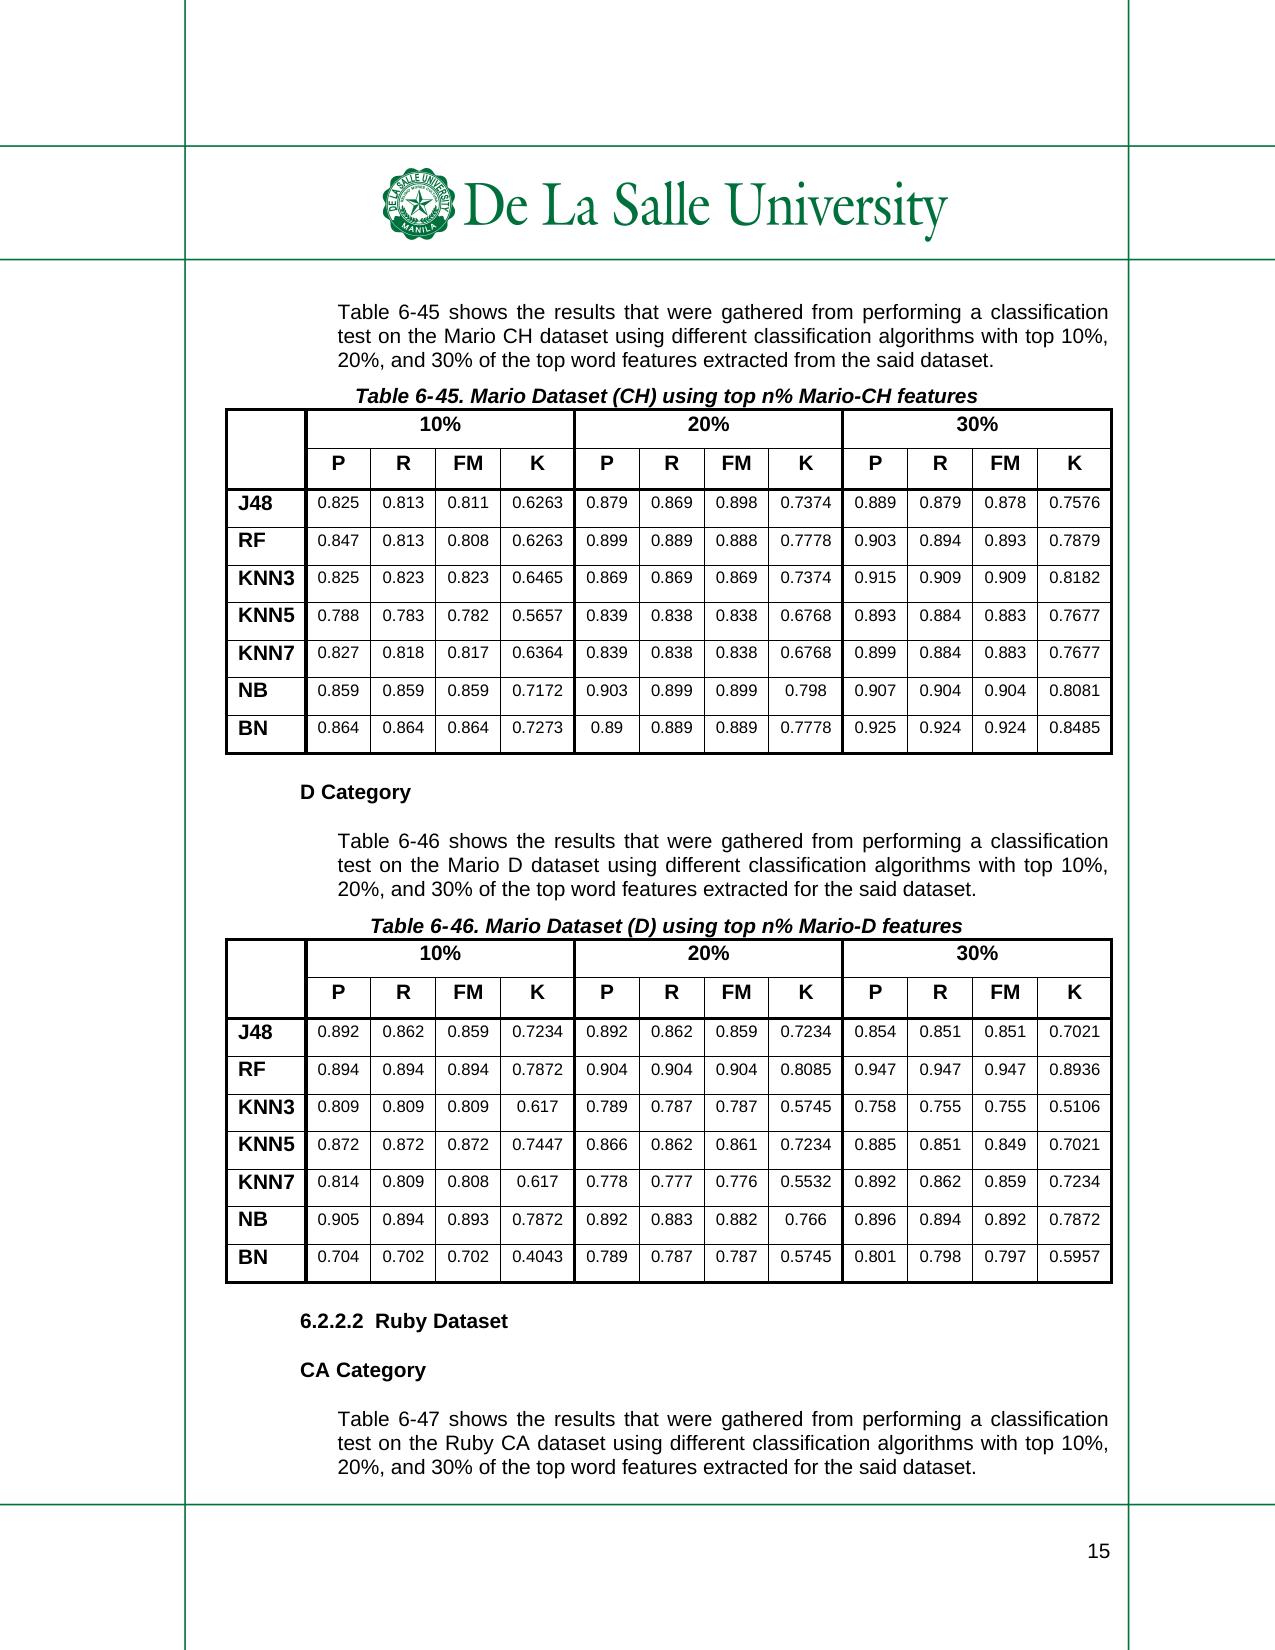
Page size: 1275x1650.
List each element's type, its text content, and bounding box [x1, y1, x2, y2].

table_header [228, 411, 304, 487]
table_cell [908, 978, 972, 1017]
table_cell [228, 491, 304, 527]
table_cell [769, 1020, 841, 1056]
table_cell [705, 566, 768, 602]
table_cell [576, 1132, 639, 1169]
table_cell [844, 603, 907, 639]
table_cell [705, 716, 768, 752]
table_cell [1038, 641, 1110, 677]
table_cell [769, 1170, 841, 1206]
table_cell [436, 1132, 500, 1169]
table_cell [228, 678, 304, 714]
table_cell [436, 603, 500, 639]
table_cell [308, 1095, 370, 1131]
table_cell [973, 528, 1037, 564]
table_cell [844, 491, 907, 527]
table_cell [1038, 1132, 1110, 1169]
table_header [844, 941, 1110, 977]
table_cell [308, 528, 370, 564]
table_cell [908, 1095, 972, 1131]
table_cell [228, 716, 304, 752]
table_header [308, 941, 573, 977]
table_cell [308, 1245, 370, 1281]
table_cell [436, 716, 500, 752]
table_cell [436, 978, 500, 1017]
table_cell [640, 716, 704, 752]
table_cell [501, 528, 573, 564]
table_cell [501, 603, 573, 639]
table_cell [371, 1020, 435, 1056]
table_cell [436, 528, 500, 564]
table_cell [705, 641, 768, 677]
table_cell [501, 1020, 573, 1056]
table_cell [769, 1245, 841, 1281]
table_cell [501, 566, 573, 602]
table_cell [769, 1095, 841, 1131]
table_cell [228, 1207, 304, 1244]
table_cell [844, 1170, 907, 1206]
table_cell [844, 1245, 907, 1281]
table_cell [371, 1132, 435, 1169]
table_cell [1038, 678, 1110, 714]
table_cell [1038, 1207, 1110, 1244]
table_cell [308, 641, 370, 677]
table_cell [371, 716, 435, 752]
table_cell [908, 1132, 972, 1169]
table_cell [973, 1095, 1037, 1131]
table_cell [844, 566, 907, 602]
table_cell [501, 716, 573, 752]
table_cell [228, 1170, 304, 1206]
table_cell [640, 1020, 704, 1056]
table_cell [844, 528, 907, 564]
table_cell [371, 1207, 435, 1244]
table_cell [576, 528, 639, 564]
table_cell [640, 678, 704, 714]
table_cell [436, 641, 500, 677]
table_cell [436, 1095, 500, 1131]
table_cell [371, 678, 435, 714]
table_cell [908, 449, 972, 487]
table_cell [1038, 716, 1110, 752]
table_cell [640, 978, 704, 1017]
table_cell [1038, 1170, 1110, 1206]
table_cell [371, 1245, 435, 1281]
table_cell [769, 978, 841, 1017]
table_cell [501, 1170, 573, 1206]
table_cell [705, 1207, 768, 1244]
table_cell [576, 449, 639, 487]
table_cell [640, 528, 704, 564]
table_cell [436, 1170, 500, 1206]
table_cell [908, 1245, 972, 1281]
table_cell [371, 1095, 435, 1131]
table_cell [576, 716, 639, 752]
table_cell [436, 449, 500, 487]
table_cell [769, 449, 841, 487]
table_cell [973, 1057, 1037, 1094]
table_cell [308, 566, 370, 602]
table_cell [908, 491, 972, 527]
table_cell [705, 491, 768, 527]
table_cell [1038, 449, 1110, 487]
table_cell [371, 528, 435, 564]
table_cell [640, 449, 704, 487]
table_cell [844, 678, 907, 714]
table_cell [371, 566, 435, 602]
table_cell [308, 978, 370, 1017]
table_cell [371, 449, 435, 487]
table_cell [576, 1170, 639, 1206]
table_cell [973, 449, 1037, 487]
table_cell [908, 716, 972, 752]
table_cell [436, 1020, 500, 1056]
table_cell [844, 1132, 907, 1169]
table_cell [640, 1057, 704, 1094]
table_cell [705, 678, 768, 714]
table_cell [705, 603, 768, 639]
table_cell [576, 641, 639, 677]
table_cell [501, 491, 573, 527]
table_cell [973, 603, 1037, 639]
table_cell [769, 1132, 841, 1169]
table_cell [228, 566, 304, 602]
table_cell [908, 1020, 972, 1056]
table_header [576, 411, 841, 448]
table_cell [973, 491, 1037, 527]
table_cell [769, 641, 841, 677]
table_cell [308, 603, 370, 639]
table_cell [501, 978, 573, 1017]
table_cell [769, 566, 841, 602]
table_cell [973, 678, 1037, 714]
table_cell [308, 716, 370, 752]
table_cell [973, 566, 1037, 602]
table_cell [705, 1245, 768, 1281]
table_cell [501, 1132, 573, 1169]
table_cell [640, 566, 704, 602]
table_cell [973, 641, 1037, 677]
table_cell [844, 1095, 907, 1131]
picture [0, 0, 1275, 1650]
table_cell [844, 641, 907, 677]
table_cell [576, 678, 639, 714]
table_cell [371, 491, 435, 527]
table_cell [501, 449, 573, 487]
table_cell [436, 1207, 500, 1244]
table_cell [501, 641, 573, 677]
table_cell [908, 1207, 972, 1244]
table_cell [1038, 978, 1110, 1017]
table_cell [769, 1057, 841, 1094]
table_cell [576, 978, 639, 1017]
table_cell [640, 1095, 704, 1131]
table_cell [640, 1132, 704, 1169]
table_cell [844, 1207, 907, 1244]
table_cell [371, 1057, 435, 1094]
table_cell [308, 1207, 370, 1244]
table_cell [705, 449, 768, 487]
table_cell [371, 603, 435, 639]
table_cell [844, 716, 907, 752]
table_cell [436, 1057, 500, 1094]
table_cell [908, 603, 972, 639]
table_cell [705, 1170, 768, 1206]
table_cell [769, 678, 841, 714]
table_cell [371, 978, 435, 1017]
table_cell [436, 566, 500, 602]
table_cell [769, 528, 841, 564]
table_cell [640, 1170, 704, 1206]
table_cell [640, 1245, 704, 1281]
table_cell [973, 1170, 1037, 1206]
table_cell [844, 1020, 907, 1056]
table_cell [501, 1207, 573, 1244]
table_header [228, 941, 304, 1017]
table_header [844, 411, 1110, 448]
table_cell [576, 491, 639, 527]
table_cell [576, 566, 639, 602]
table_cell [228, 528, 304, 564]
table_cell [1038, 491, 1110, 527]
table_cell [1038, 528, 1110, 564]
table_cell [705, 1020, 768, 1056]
subtitle D Category [300, 780, 1110, 804]
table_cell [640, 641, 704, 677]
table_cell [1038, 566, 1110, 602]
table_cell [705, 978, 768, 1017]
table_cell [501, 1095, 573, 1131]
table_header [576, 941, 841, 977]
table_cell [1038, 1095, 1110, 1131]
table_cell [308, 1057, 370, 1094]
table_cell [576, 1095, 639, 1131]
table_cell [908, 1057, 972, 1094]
subtitle CA Category [300, 1358, 1110, 1382]
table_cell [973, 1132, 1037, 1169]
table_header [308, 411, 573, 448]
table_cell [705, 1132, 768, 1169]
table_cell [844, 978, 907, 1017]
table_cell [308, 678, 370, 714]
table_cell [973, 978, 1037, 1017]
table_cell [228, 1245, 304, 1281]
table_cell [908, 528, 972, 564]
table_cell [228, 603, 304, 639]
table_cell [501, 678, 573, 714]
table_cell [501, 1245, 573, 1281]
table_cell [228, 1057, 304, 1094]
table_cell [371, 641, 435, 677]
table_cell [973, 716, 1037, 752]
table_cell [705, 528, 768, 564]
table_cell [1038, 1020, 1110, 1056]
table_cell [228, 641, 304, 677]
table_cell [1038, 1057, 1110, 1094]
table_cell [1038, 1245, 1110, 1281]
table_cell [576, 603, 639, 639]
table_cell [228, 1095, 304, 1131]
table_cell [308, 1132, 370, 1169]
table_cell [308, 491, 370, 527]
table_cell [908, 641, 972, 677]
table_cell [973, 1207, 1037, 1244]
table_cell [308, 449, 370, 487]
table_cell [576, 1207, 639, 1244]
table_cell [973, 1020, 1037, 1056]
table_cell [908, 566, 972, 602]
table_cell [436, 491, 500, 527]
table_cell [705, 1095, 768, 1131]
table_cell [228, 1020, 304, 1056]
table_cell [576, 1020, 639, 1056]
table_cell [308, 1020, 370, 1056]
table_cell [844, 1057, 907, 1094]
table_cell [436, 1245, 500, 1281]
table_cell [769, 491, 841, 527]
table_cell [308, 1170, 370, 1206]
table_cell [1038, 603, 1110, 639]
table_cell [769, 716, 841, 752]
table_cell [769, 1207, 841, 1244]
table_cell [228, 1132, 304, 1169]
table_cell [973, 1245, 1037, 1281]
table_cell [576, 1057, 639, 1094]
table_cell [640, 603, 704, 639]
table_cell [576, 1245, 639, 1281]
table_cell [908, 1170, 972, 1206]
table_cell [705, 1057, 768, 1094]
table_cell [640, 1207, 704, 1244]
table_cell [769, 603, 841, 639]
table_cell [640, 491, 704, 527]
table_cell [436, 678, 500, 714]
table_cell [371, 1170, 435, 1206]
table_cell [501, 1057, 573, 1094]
subtitle Ruby Dataset [300, 1309, 1110, 1333]
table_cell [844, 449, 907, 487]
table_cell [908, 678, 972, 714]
